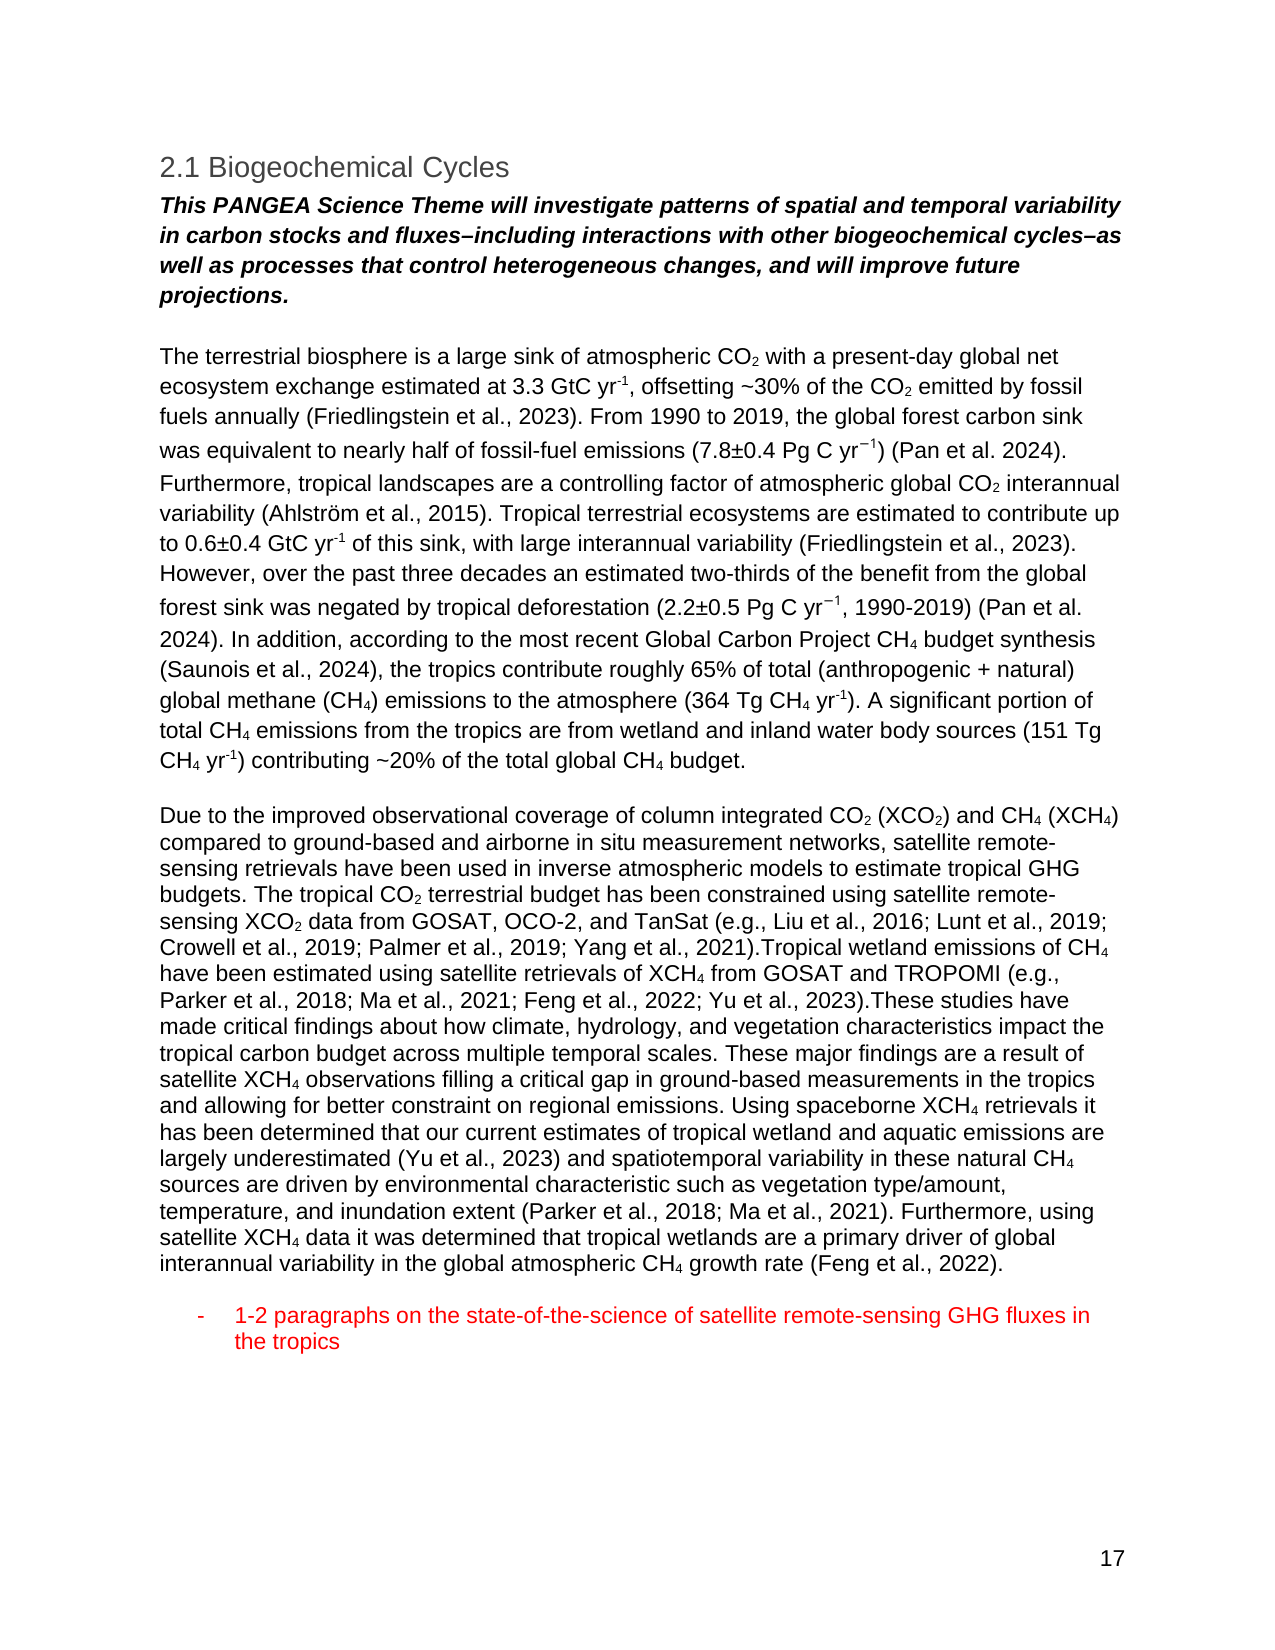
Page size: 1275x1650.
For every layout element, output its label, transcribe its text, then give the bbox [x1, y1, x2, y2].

text This PANGEA Science Theme will investigate patterns of spatial and temporal variability in carbon stocks and fluxes–including interactions with other biogeochemical cycles–as well as processes that control heterogeneous changes, and will improve future projections. [159, 192, 1125, 309]
text The terrestrial biosphere is a large sink of atmospheric CO2 with a present-day global net ecosystem exchange estimated at 3.3 GtC yr-1, offsetting ~30% of the CO2 emitted by fossil fuels annually (Friedlingstein et al., 2023). From 1990 to 2019, the global forest carbon sink was equivalent to nearly half of fossil-fuel emissions (7.8±0.4 Pg C yr−1) (Pan et al. 2024). Furthermore, tropical landscapes are a controlling factor of atmospheric global CO2 interannual variability (Ahlström et al., 2015). Tropical terrestrial ecosystems are estimated to contribute up to 0.6±0.4 GtC yr-1 of this sink, with large interannual variability (Friedlingstein et al., 2023). However, over the past three decades an estimated two-thirds of the benefit from the global forest sink was negated by tropical deforestation (2.2±0.5 Pg C yr−1, 1990-2019) (Pan et al. 2024). In addition, according to the most recent Global Carbon Project CH4 budget synthesis (Saunois et al., 2024), the tropics contribute roughly 65% of total (anthropogenic + natural) global methane (CH4) emissions to the atmosphere (364 Tg CH4 yr-1). A significant portion of total CH4 emissions from the tropics are from wetland and inland water body sources (151 Tg CH4 yr-1) contributing ~20% of the total global CH4 budget. [159, 343, 1125, 773]
text Due to the improved observational coverage of column integrated CO2 (XCO2) and CH4 (XCH4) compared to ground-based and airborne in situ measurement networks, satellite remote-sensing retrievals have been used in inverse atmospheric models to estimate tropical GHG budgets. The tropical CO2 terrestrial budget has been constrained using satellite remote-sensing XCO2 data from GOSAT, OCO-2, and TanSat (e.g., Liu et al., 2016; Lunt et al., 2019; Crowell et al., 2019; Palmer et al., 2019; Yang et al., 2021).Tropical wetland emissions of CH4 have been estimated using satellite retrievals of XCH4 from GOSAT and TROPOMI (e.g., Parker et al., 2018; Ma et al., 2021; Feng et al., 2022; Yu et al., 2023).These studies have made critical findings about how climate, hydrology, and vegetation characteristics impact the tropical carbon budget across multiple temporal scales. These major findings are a result of satellite XCH4 observations filling a critical gap in ground-based measurements in the tropics and allowing for better constraint on regional emissions. Using spaceborne XCH4 retrievals it has been determined that our current estimates of tropical wetland and aquatic emissions are largely underestimated (Yu et al., 2023) and spatiotemporal variability in these natural CH4 sources are driven by environmental characteristic such as vegetation type/amount, temperature, and inundation extent (Parker et al., 2018; Ma et al., 2021). Furthermore, using satellite XCH4 data it was determined that tropical wetlands are a primary driver of global interannual variability in the global atmospheric CH4 growth rate (Feng et al., 2022). [159, 802, 1125, 1277]
list 1-2 paragraphs on the state-of-the-science of satellite remote-sensing GHG fluxes in the tropics [197, 1302, 1125, 1354]
subtitle 2.1 Biogeochemical Cycles [159, 150, 1125, 183]
